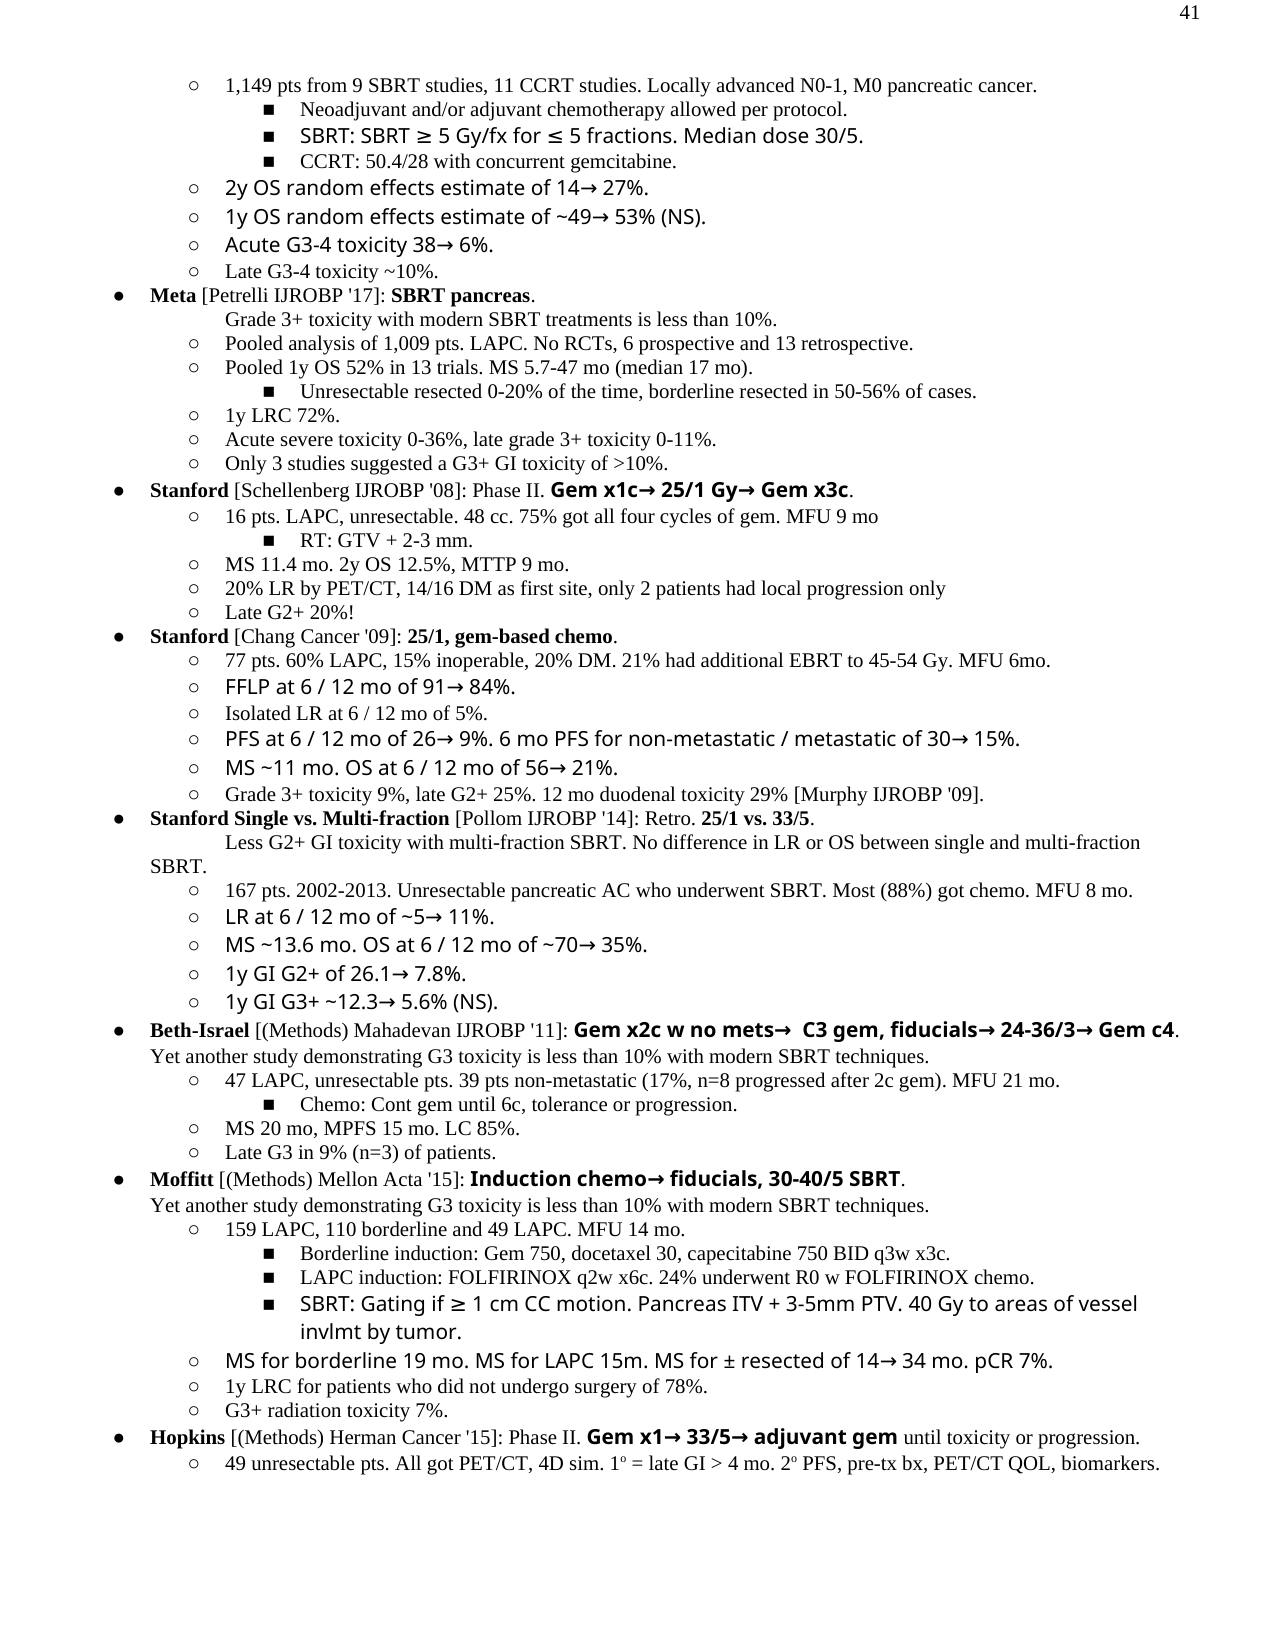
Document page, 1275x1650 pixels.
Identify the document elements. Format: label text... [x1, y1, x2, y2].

list CCRT: 50.4/28 with concurrent gemcitabine. [262, 149, 1200, 173]
list 1,149 pts from 9 SBRT studies, 11 CCRT studies. Locally advanced N0-1, M0 pancreatic cancer. [187, 73, 1200, 97]
text Less G2+ GI toxicity with multi-fraction SBRT. No difference in LR or OS between single and multi-fraction SBRT. [150, 829, 1200, 878]
list FFLP at 6 / 12 mo of 91→ 84%. [187, 672, 1200, 701]
list Only 3 studies suggested a G3+ GI toxicity of >10%. [187, 451, 1200, 475]
list 1y GI G3+ ~12.3→ 5.6% (NS). [187, 987, 1200, 1016]
list Acute G3-4 toxicity 38→ 6%. [187, 230, 1200, 259]
list Stanford Single vs. Multi-fraction [Pollom IJROBP '14]: Retro. 25/1 vs. 33/5. [112, 806, 1200, 829]
list LR at 6 / 12 mo of ~5→ 11%. [187, 902, 1200, 930]
list Late G2+ 20%! [187, 600, 1200, 624]
list Meta [Petrelli IJROBP '17]: SBRT pancreas. [112, 283, 1200, 307]
list LAPC induction: FOLFIRINOX q2w x6c. 24% underwent R0 w FOLFIRINOX chemo. [262, 1265, 1200, 1289]
text Grade 3+ toxicity with modern SBRT treatments is less than 10%. [150, 307, 1200, 331]
list 159 LAPC, 110 borderline and 49 LAPC. MFU 14 mo. [187, 1217, 1200, 1241]
list Stanford [Chang Cancer '09]: 25/1, gem-based chemo. [112, 624, 1200, 648]
list MS for borderline 19 mo. MS for LAPC 15m. MS for ± resected of 14→ 34 mo. pCR 7%. [187, 1346, 1200, 1374]
list Beth-Israel [(Methods) Mahadevan IJROBP '11]: Gem x2c w no mets→ C3 gem, fiducials→ 24-36/3→ Gem c4. Yet another study demonstrating G3 toxicity is less than 10% with modern SBRT techniques. [112, 1016, 1200, 1068]
list 16 pts. LAPC, unresectable. 48 cc. 75% got all four cycles of gem. MFU 9 mo [187, 504, 1200, 528]
list Stanford [Schellenberg IJROBP '08]: Phase II. Gem x1c→ 25/1 Gy→ Gem x3c. [112, 475, 1200, 504]
list 1y LRC for patients who did not undergo surgery of 78%. [187, 1374, 1200, 1398]
list MS 20 mo, MPFS 15 mo. LC 85%. [187, 1116, 1200, 1140]
list Acute severe toxicity 0-36%, late grade 3+ toxicity 0-11%. [187, 427, 1200, 451]
list Pooled analysis of 1,009 pts. LAPC. No RCTs, 6 prospective and 13 retrospective. [187, 331, 1200, 355]
list MS ~11 mo. OS at 6 / 12 mo of 56→ 21%. [187, 753, 1200, 781]
list 20% LR by PET/CT, 14/16 DM as first site, only 2 patients had local progression only [187, 576, 1200, 600]
list 77 pts. 60% LAPC, 15% inoperable, 20% DM. 21% had additional EBRT to 45-54 Gy. MFU 6mo. [187, 648, 1200, 672]
list RT: GTV + 2-3 mm. [262, 528, 1200, 552]
list Moffitt [(Methods) Mellon Acta '15]: Induction chemo→ fiducials, 30-40/5 SBRT. Yet another study demonstrating G3 toxicity is less than 10% with modern SBRT techniques. [112, 1164, 1200, 1217]
list Late G3-4 toxicity ~10%. [187, 259, 1200, 283]
list MS ~13.6 mo. OS at 6 / 12 mo of ~70→ 35%. [187, 930, 1200, 959]
list Isolated LR at 6 / 12 mo of 5%. [187, 701, 1200, 724]
list G3+ radiation toxicity 7%. [187, 1398, 1200, 1422]
list Grade 3+ toxicity 9%, late G2+ 25%. 12 mo duodenal toxicity 29% [Murphy IJROBP '09]. [187, 781, 1200, 806]
list PFS at 6 / 12 mo of 26→ 9%. 6 mo PFS for non-metastatic / metastatic of 30→ 15%. [187, 724, 1200, 753]
list Late G3 in 9% (n=3) of patients. [187, 1140, 1200, 1164]
list Unresectable resected 0-20% of the time, borderline resected in 50-56% of cases. [262, 379, 1200, 403]
list Neoadjuvant and/or adjuvant chemotherapy allowed per protocol. [262, 97, 1200, 121]
list SBRT: SBRT ≥ 5 Gy/fx for ≤ 5 fractions. Median dose 30/5. [262, 121, 1200, 149]
list 1y LRC 72%. [187, 403, 1200, 427]
list 47 LAPC, unresectable pts. 39 pts non-metastatic (17%, n=8 progressed after 2c gem). MFU 21 mo. [187, 1068, 1200, 1092]
list 167 pts. 2002-2013. Unresectable pancreatic AC who underwent SBRT. Most (88%) got chemo. MFU 8 mo. [187, 878, 1200, 902]
list 1y OS random effects estimate of ~49→ 53% (NS). [187, 202, 1200, 230]
list 1y GI G2+ of 26.1→ 7.8%. [187, 959, 1200, 987]
list MS 11.4 mo. 2y OS 12.5%, MTTP 9 mo. [187, 552, 1200, 576]
list Chemo: Cont gem until 6c, tolerance or progression. [262, 1092, 1200, 1116]
list SBRT: Gating if ≥ 1 cm CC motion. Pancreas ITV + 3-5mm PTV. 40 Gy to areas of vessel invlmt by tumor. [262, 1289, 1200, 1346]
list Hopkins [(Methods) Herman Cancer '15]: Phase II. Gem x1→ 33/5→ adjuvant gem until toxicity or progression. [112, 1422, 1200, 1451]
list 2y OS random effects estimate of 14→ 27%. [187, 173, 1200, 202]
list 49 unresectable pts. All got PET/CT, 4D sim. 1o = late GI > 4 mo. 2o PFS, pre-tx bx, PET/CT QOL, biomarkers. [187, 1451, 1200, 1475]
list Pooled 1y OS 52% in 13 trials. MS 5.7-47 mo (median 17 mo). [187, 355, 1200, 379]
list Borderline induction: Gem 750, docetaxel 30, capecitabine 750 BID q3w x3c. [262, 1241, 1200, 1265]
